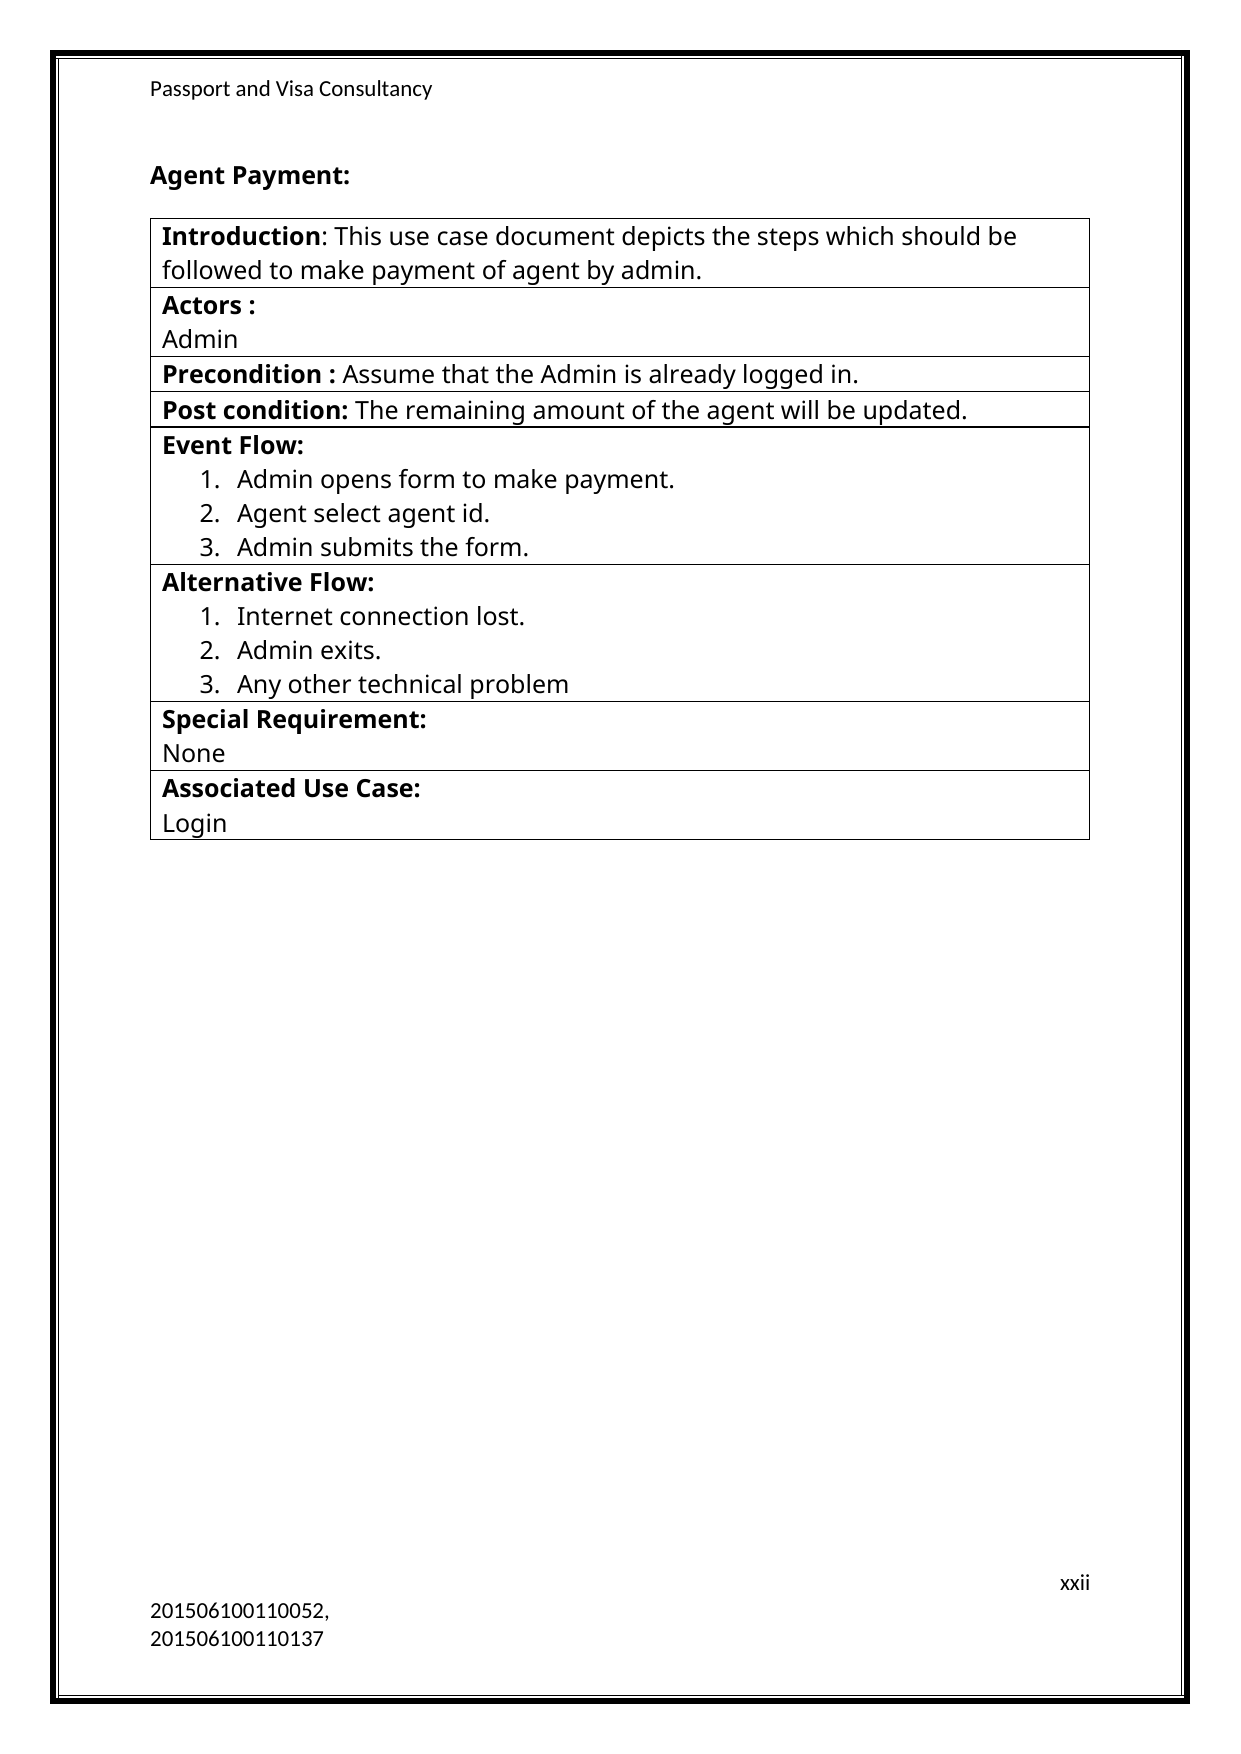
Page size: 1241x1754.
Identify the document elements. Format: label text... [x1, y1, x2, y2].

table_cell Post condition: The remaining amount of the agent will be updated. [151, 392, 1089, 426]
table_cell Actors : Admin [151, 288, 1089, 356]
table_cell Special Requirement: None [151, 702, 1089, 770]
table_cell Alternative Flow: Internet connection lost. Admin exits. Any other technical problem [151, 565, 1089, 701]
table_cell Associated Use Case: Login [151, 771, 1089, 839]
table_cell Event Flow: Admin opens form to make payment. Agent select agent id. Admin submits the form. [151, 428, 1089, 564]
text Agent Payment: [150, 158, 1090, 192]
table_cell Precondition : Assume that the Admin is already logged in. [151, 357, 1089, 391]
table_header Introduction: This use case document depicts the steps which should be followed to make payment of agent by admin. [151, 219, 1089, 287]
